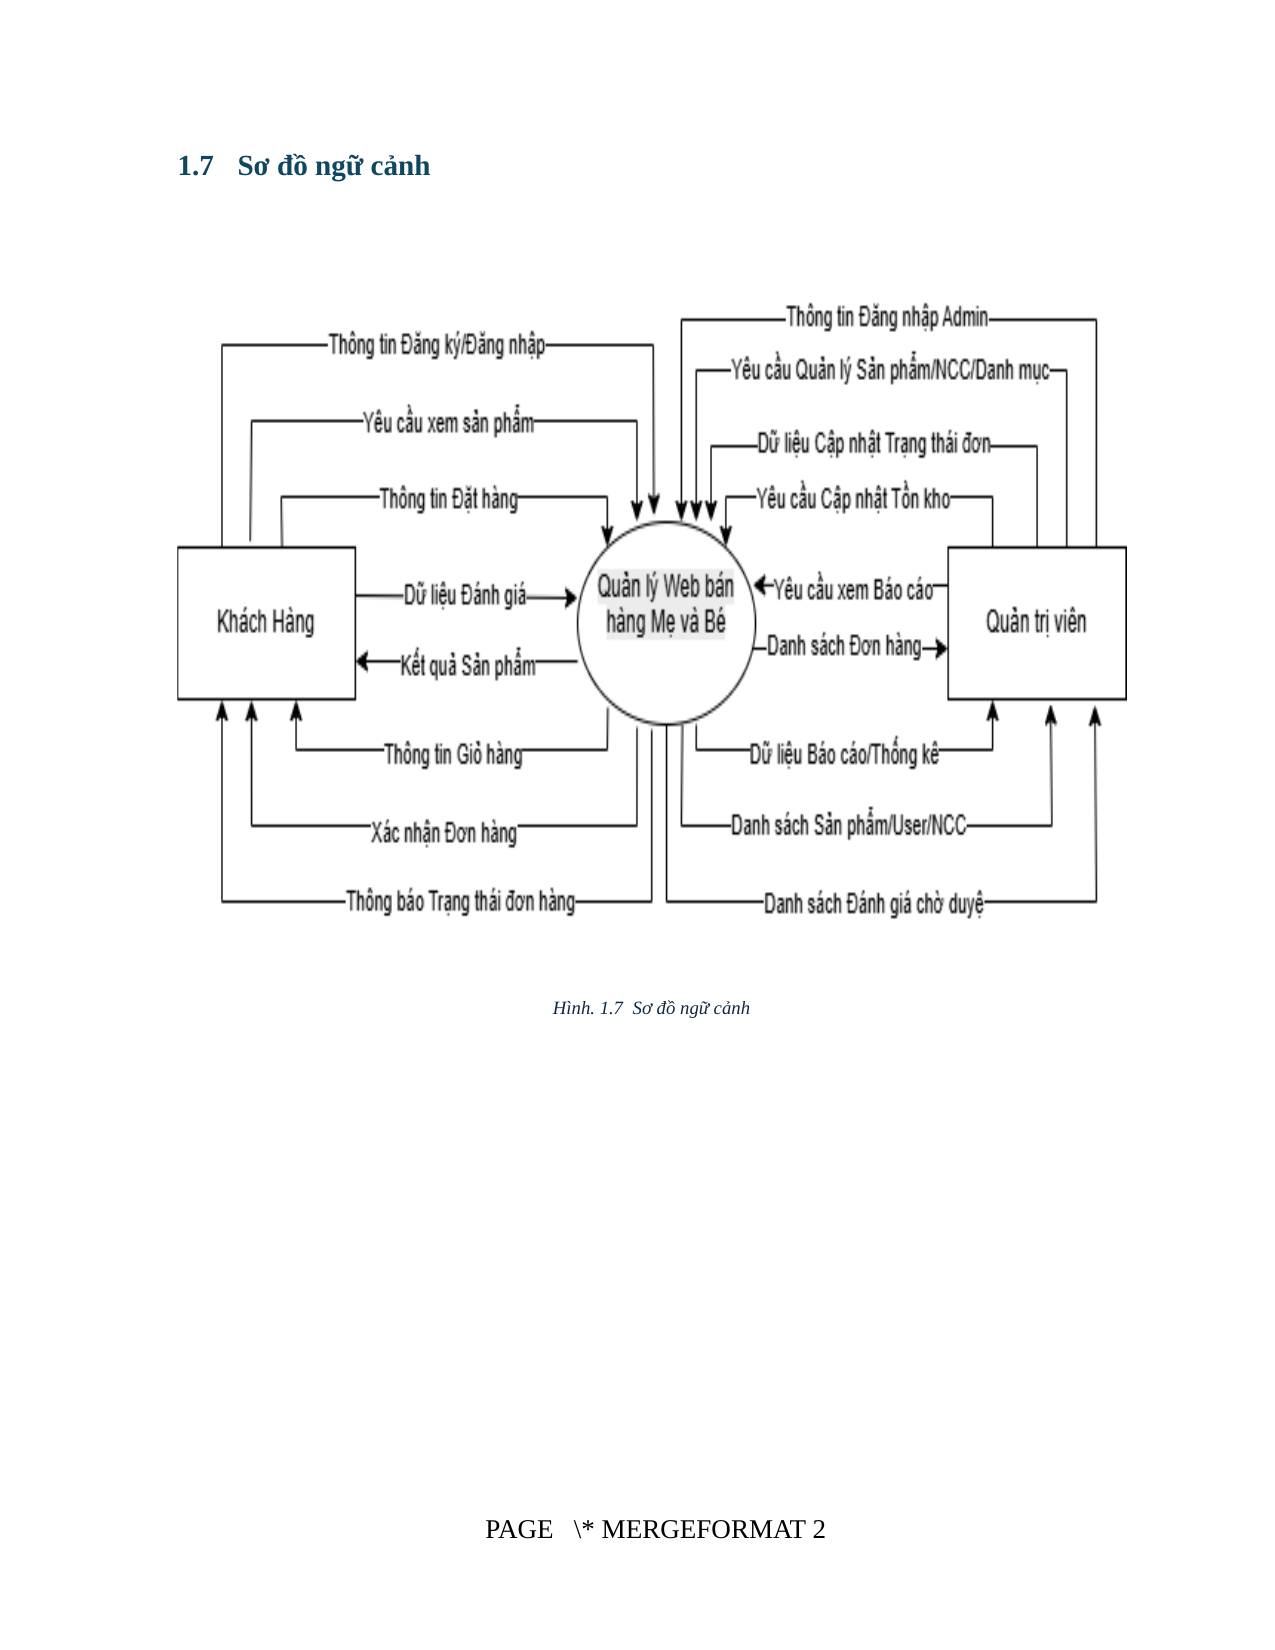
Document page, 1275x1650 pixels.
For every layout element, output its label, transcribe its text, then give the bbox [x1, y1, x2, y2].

picture [177, 299, 1127, 924]
subtitle Sơ đồ ngữ cảnh [177, 148, 1127, 181]
text Hình. 1.7 Sơ đồ ngữ cảnh [177, 997, 1127, 1019]
